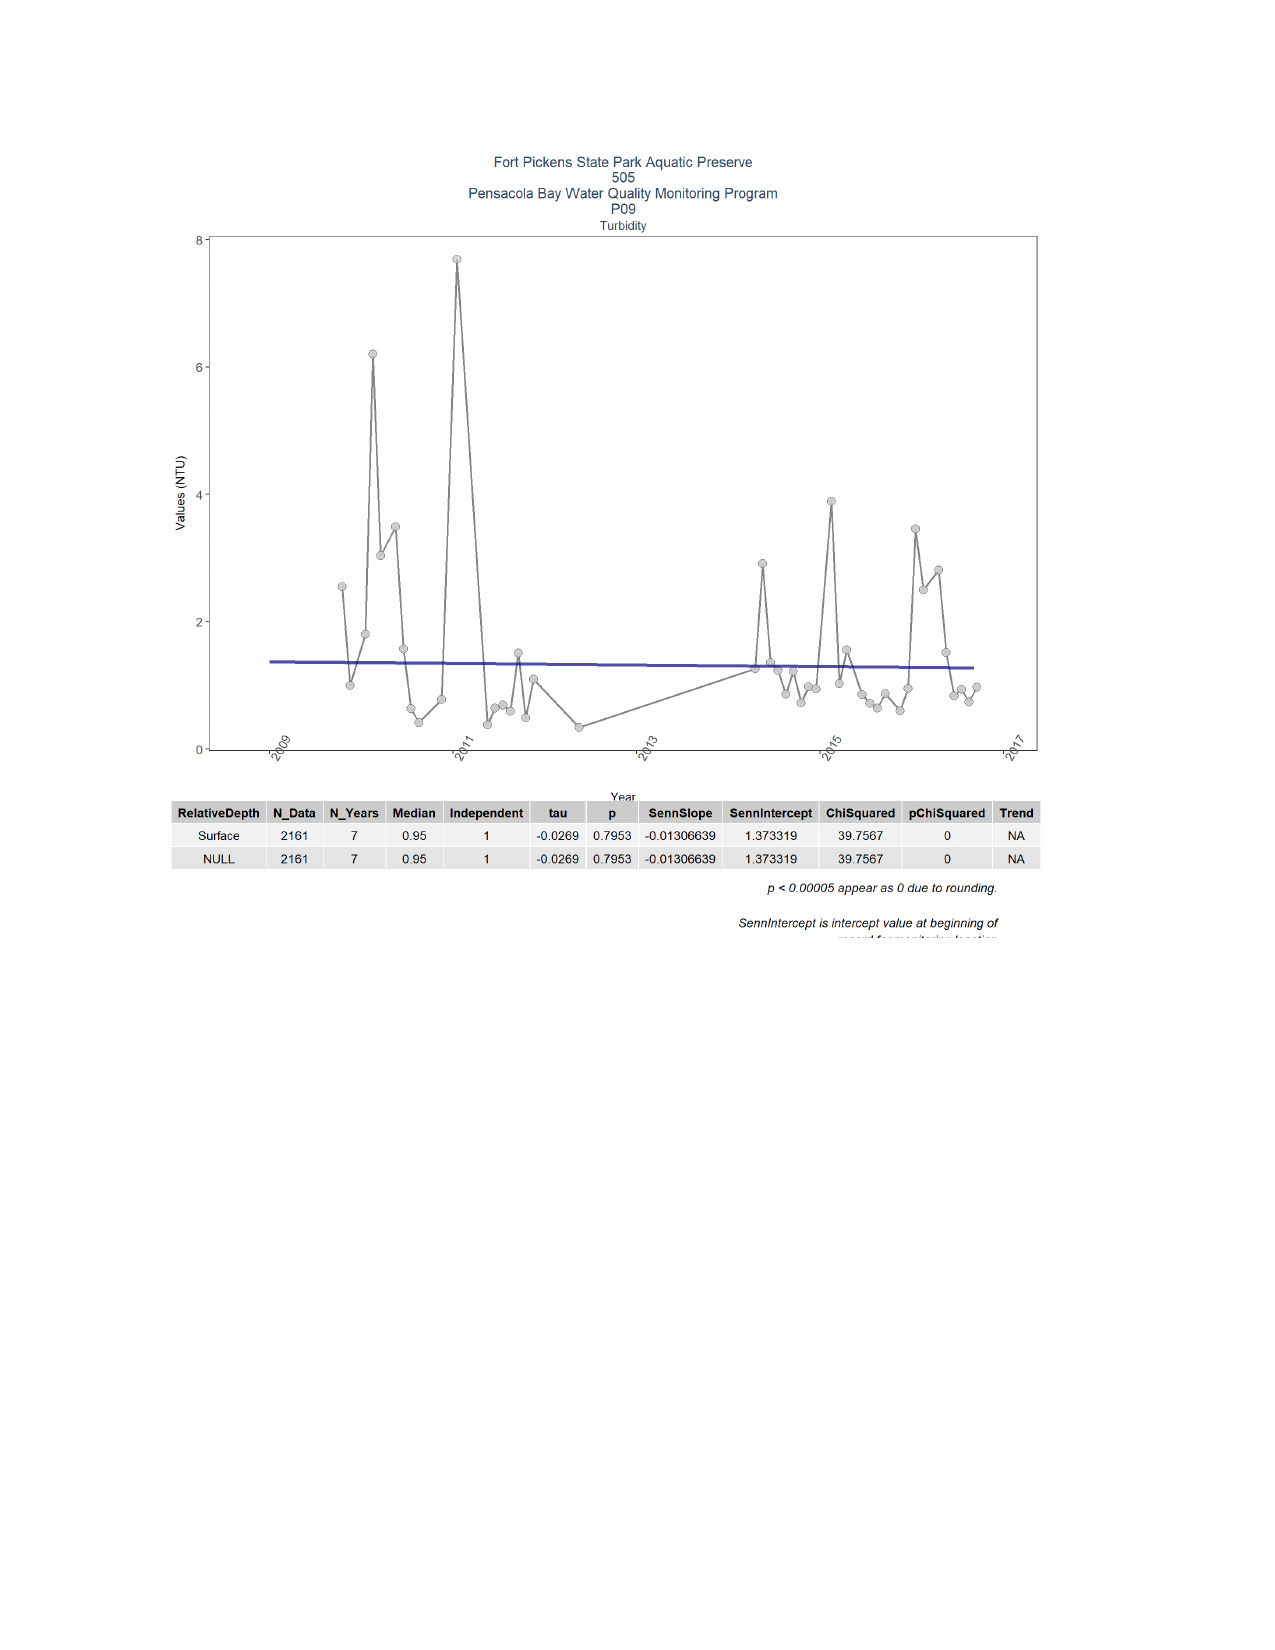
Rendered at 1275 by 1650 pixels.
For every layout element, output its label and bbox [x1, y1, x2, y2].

picture [168, 150, 1044, 938]
